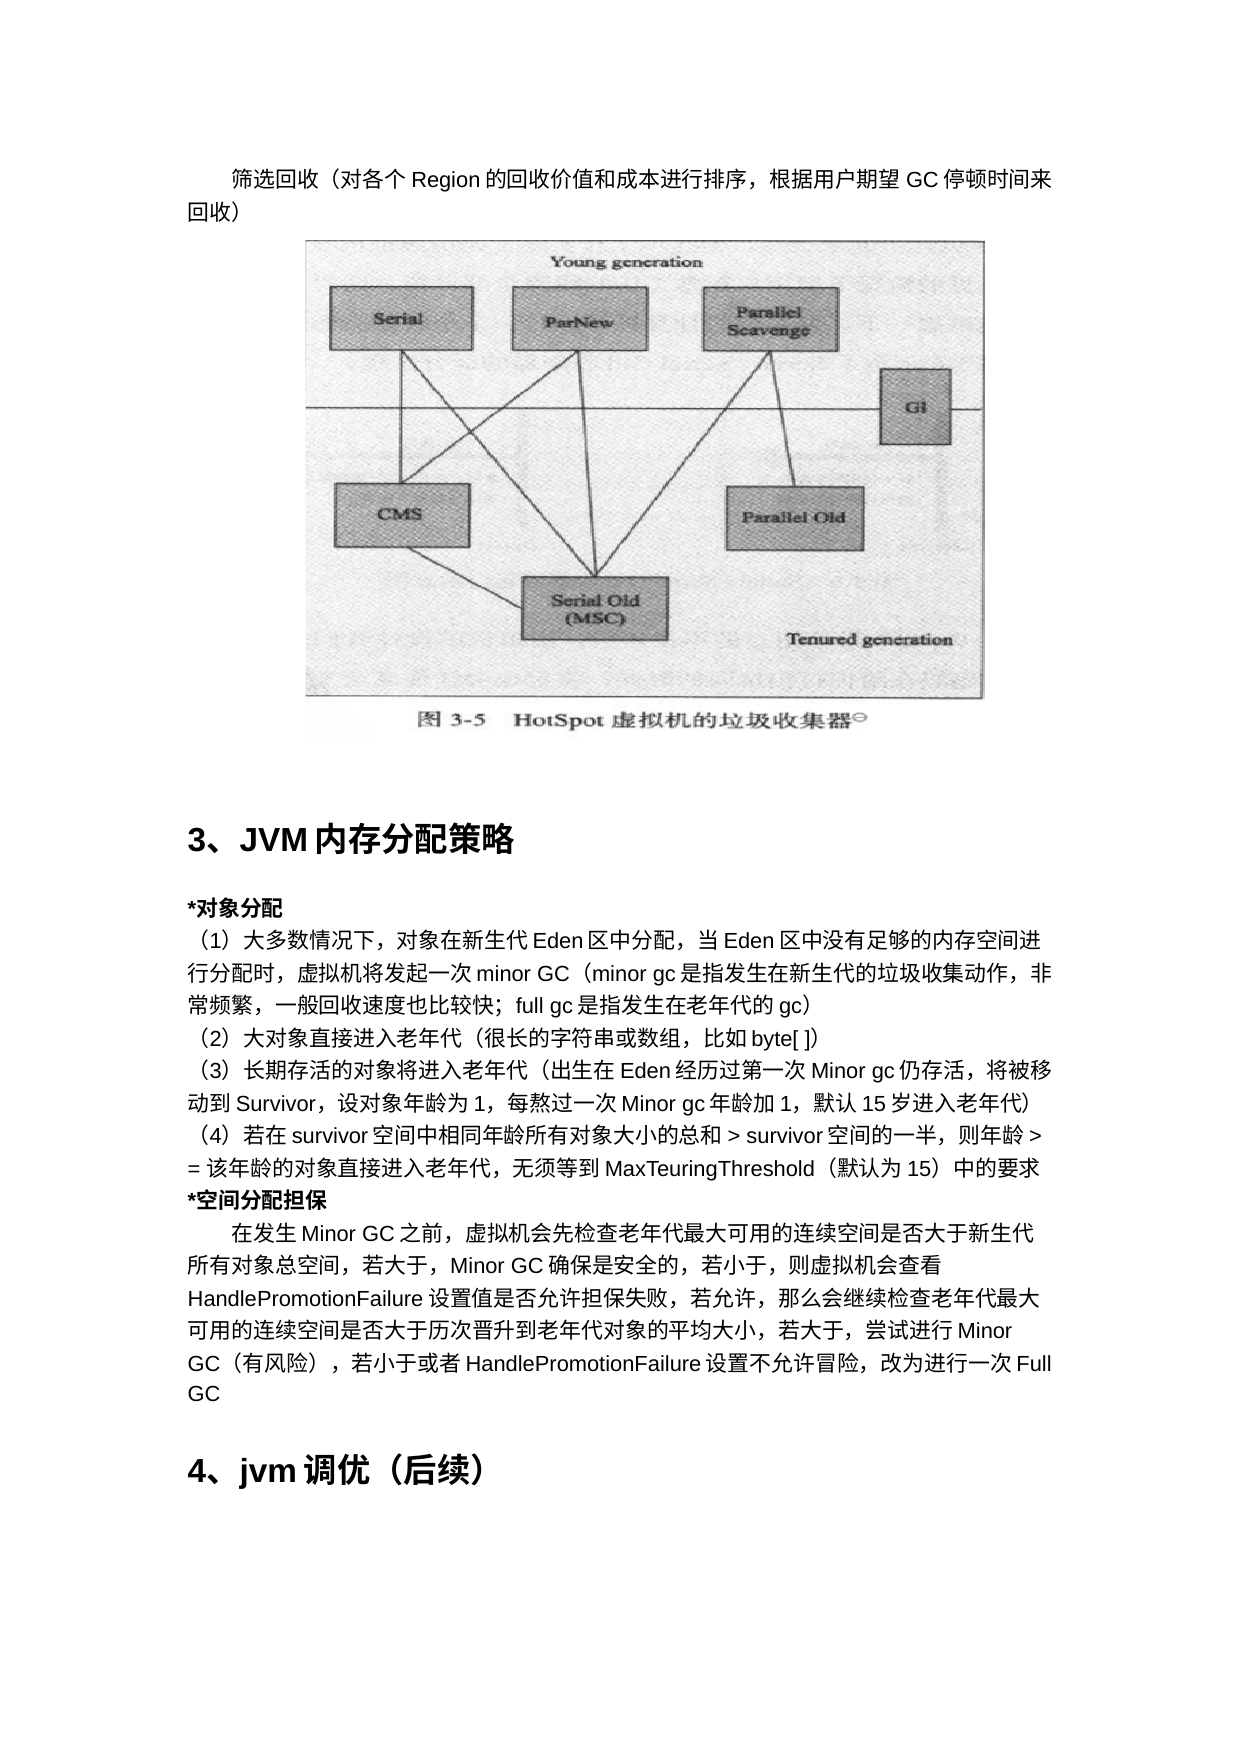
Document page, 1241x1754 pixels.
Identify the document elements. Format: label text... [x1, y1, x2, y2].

text *空间分配担保 [187, 1183, 1053, 1215]
text （2）大对象直接进入老年代（很长的字符串或数组，比如byte[ ]） [187, 1020, 1053, 1053]
subtitle 4、jvm调优（后续） [187, 1435, 1053, 1500]
text 筛选回收（对各个Region的回收价值和成本进行排序，根据用户期望GC停顿时间来回收） [187, 162, 1053, 227]
picture [305, 240, 985, 739]
text （1）大多数情况下，对象在新生代Eden区中分配，当Eden区中没有足够的内存空间进行分配时，虚拟机将发起一次minor GC（minor gc是指发生在新生代的垃圾收集动作，非常频繁，一般回收速度也比较快；full gc是指发生在老年代的 gc） [187, 923, 1053, 1020]
text （4）若在survivor空间中相同年龄所有对象大小的总和 > survivor空间的一半，则年龄 >= 该年龄的对象直接进入老年代，无须等到MaxTeuringThreshold（默认为15）中的要求 [187, 1118, 1053, 1183]
text *对象分配 [187, 890, 1053, 923]
text （3）长期存活的对象将进入老年代（出生在Eden经历过第一次Minor gc仍存活，将被移动到Survivor，设对象年龄为1，每熬过一次Minor gc年龄加1，默认15岁进入老年代） [187, 1053, 1053, 1118]
subtitle 3、JVM内存分配策略 [187, 804, 1053, 869]
text 在发生Minor GC之前，虚拟机会先检查老年代最大可用的连续空间是否大于新生代所有对象总空间，若大于，Minor GC确保是安全的，若小于，则虚拟机会查看HandlePromotionFailure设置值是否允许担保失败，若允许，那么会继续检查老年代最大可用的连续空间是否大于历次晋升到老年代对象的平均大小，若大于，尝试进行Minor GC（有风险），若小于或者HandlePromotionFailure设置不允许冒险，改为进行一次Full GC [187, 1215, 1053, 1410]
